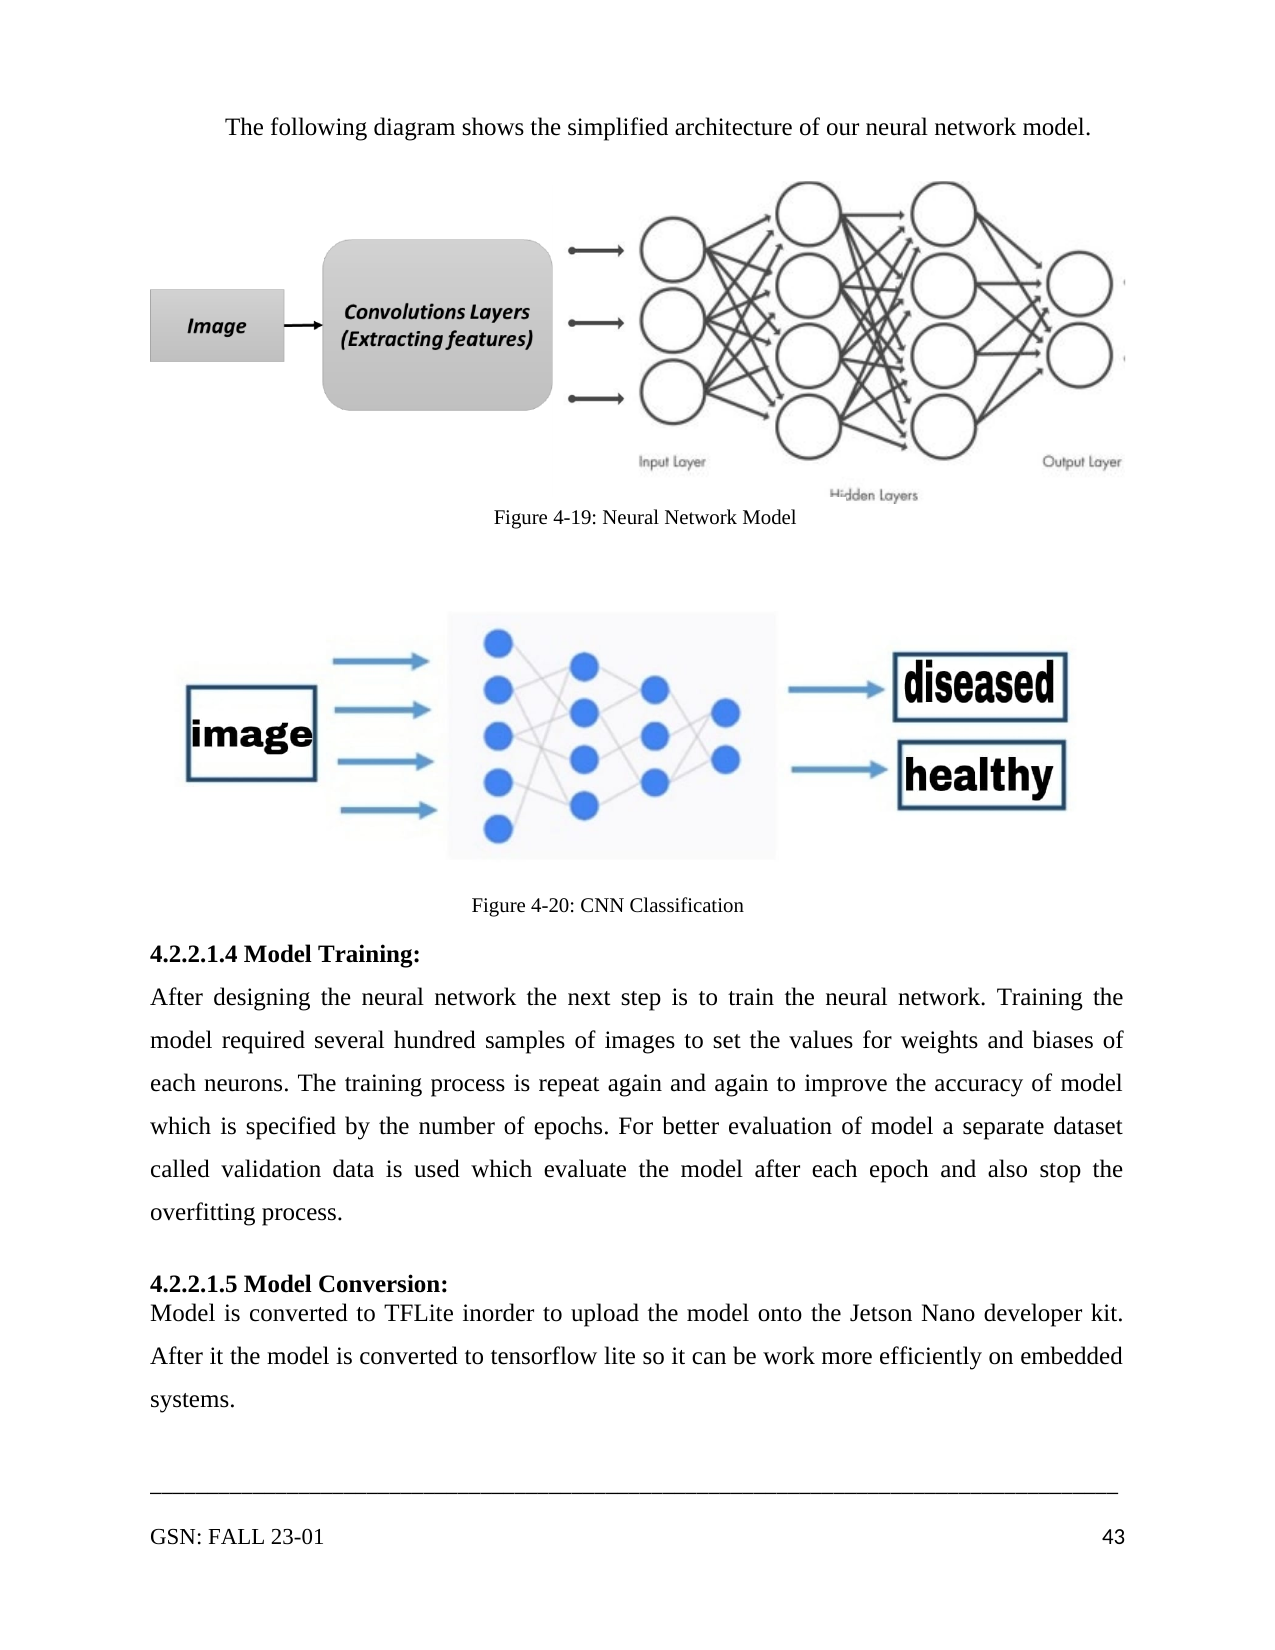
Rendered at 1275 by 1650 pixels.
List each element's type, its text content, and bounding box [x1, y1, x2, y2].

text 4.2.2.1.5 Model Conversion: [150, 1269, 1125, 1298]
text The following diagram shows the simplified architecture of our neural network model. [150, 112, 1125, 141]
text After designing the neural network the next step is to train the neural network. Training the model required several hundred samples of images to set the values for weights and biases of each neurons. The training process is repeat again and again to improve the accuracy of model which is specified by the number of epochs. For better evaluation of model a separate dataset called validation data is used which evaluate the model after each epoch and also stop the overfitting process. [150, 982, 1125, 1226]
picture [150, 586, 1125, 882]
text Model is converted to TFLite inorder to upload the model onto the Jetson Nano developer kit. After it the model is converted to tensorflow lite so it can be work more efficiently on embedded systems. [150, 1298, 1125, 1413]
picture [150, 181, 1125, 505]
text 4.2.2.1.4 Model Training: [150, 939, 1125, 967]
